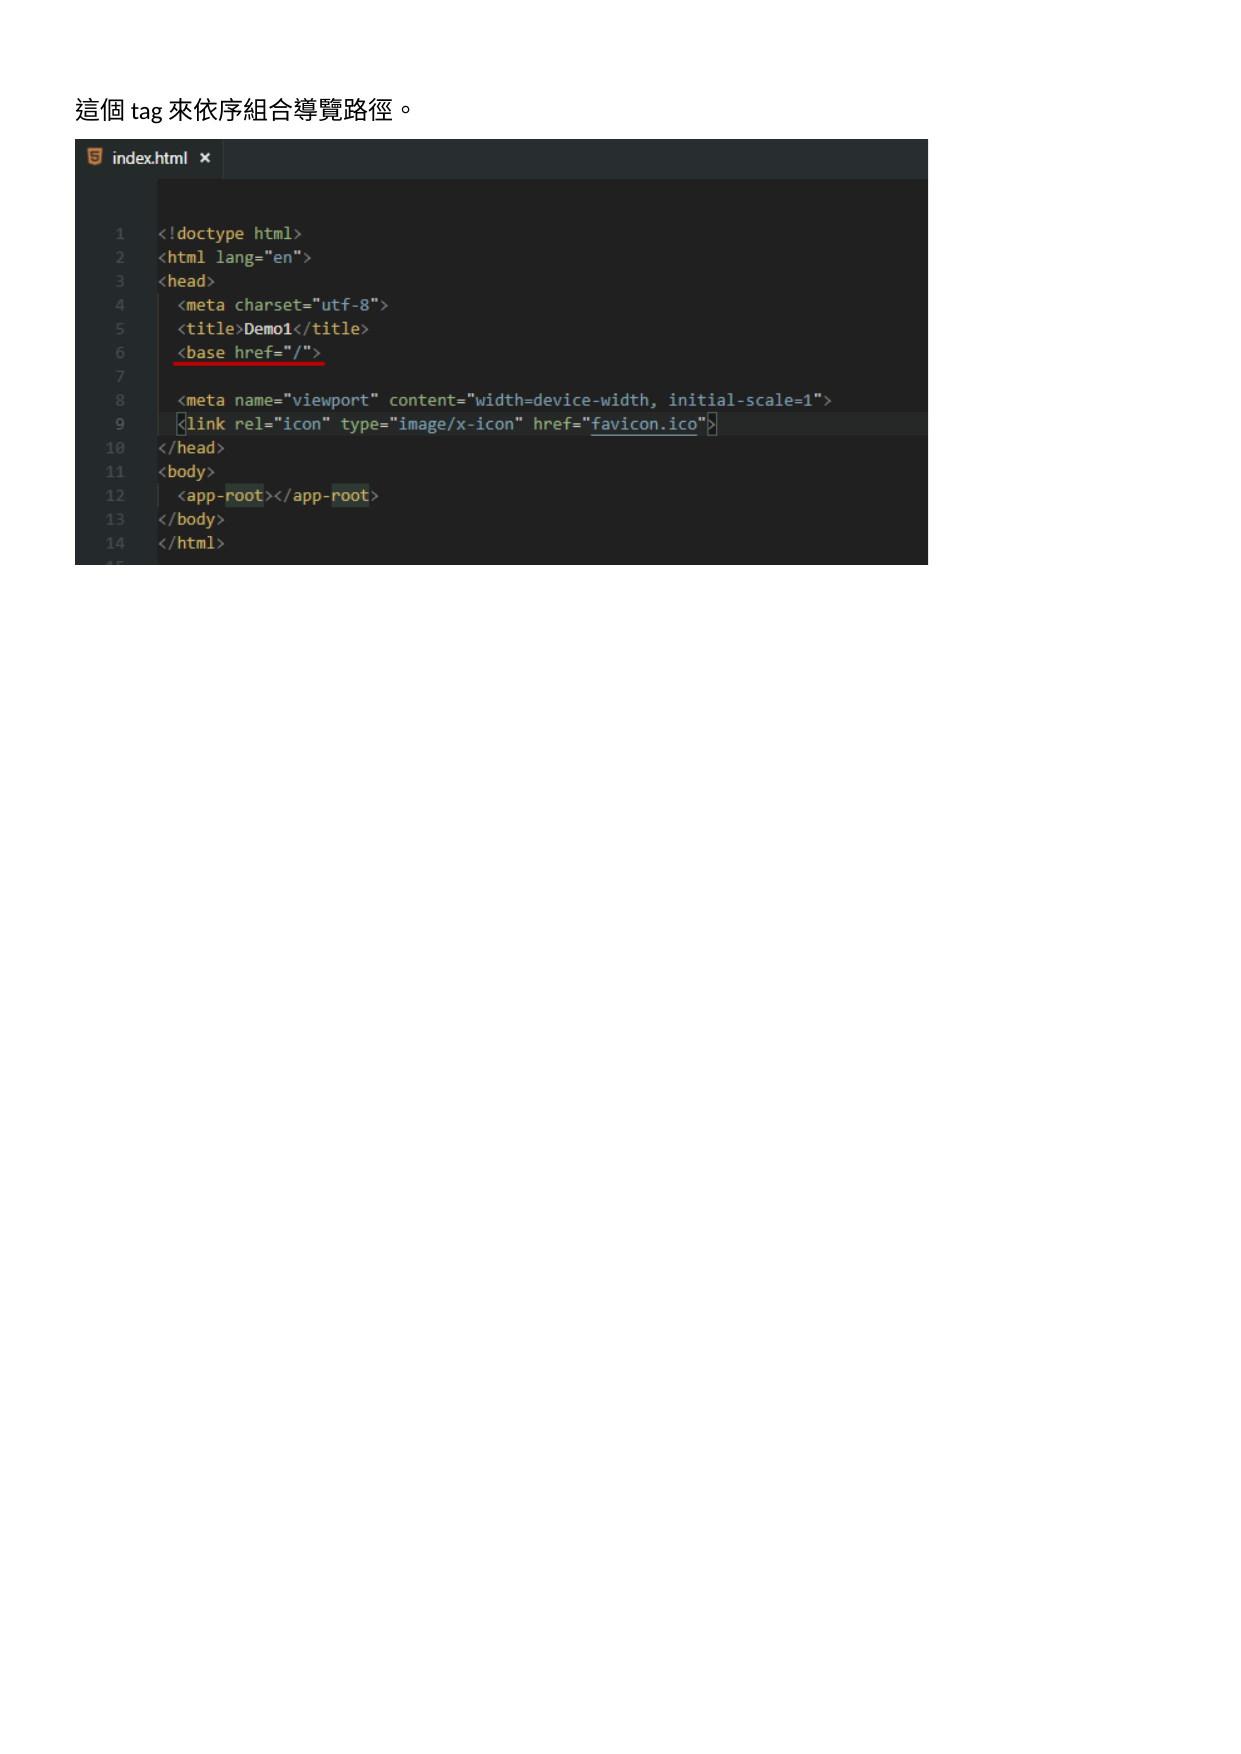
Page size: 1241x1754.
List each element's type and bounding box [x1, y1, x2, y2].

text [75, 89, 1165, 577]
picture [75, 139, 929, 565]
